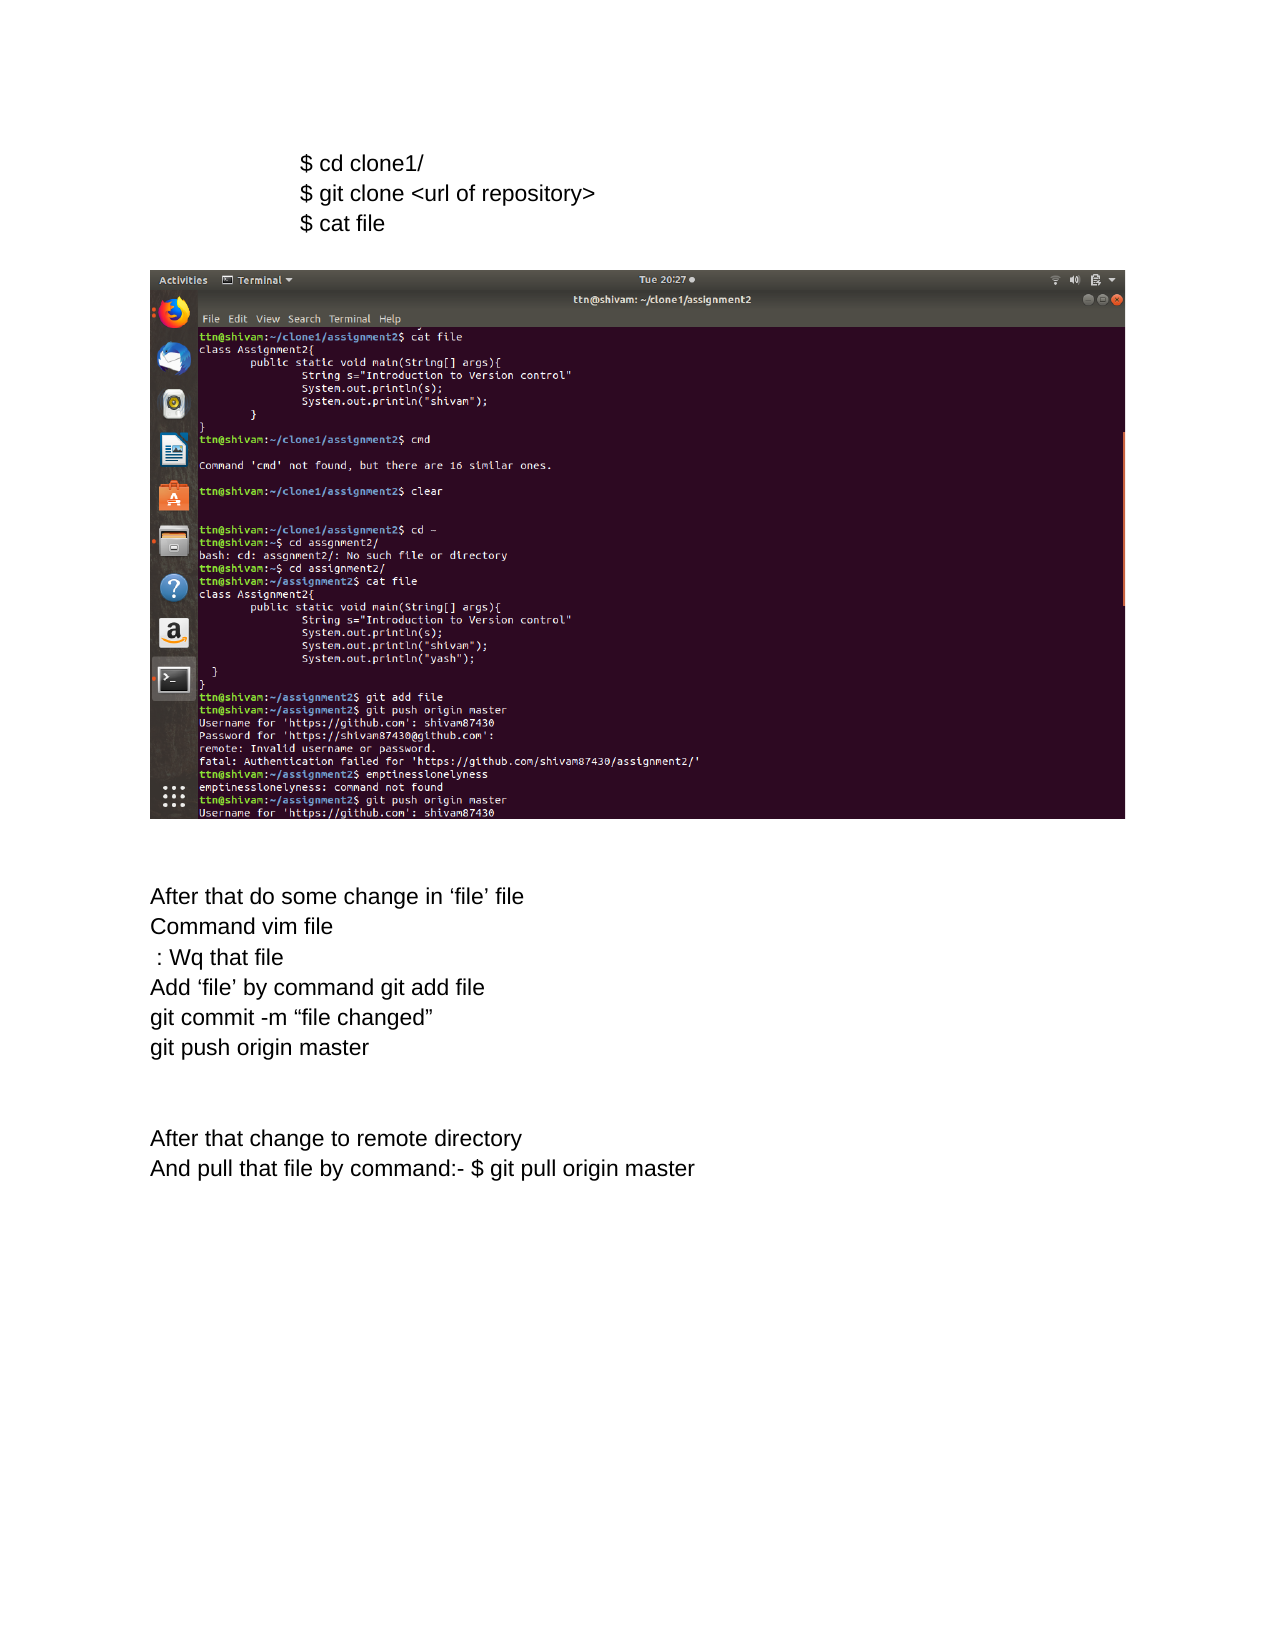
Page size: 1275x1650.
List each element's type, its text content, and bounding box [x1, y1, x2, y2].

text git commit -m “file changed” [150, 1004, 1125, 1030]
text $ cat file [150, 210, 1125, 237]
text Command vim file [150, 913, 1125, 939]
picture [150, 270, 1125, 819]
text $ git clone <url of repository> [150, 180, 1125, 207]
text : Wq that file [150, 943, 1125, 970]
text After that change to remote directory [150, 1125, 1125, 1151]
text And pull that file by command:- $ git pull origin master [150, 1155, 1125, 1181]
text git push origin master [150, 1034, 1125, 1060]
text Add ‘file’ by command git add file [150, 974, 1125, 1000]
text $ cd clone1/ [150, 150, 1125, 176]
text After that do some change in ‘file’ file [150, 883, 1125, 909]
